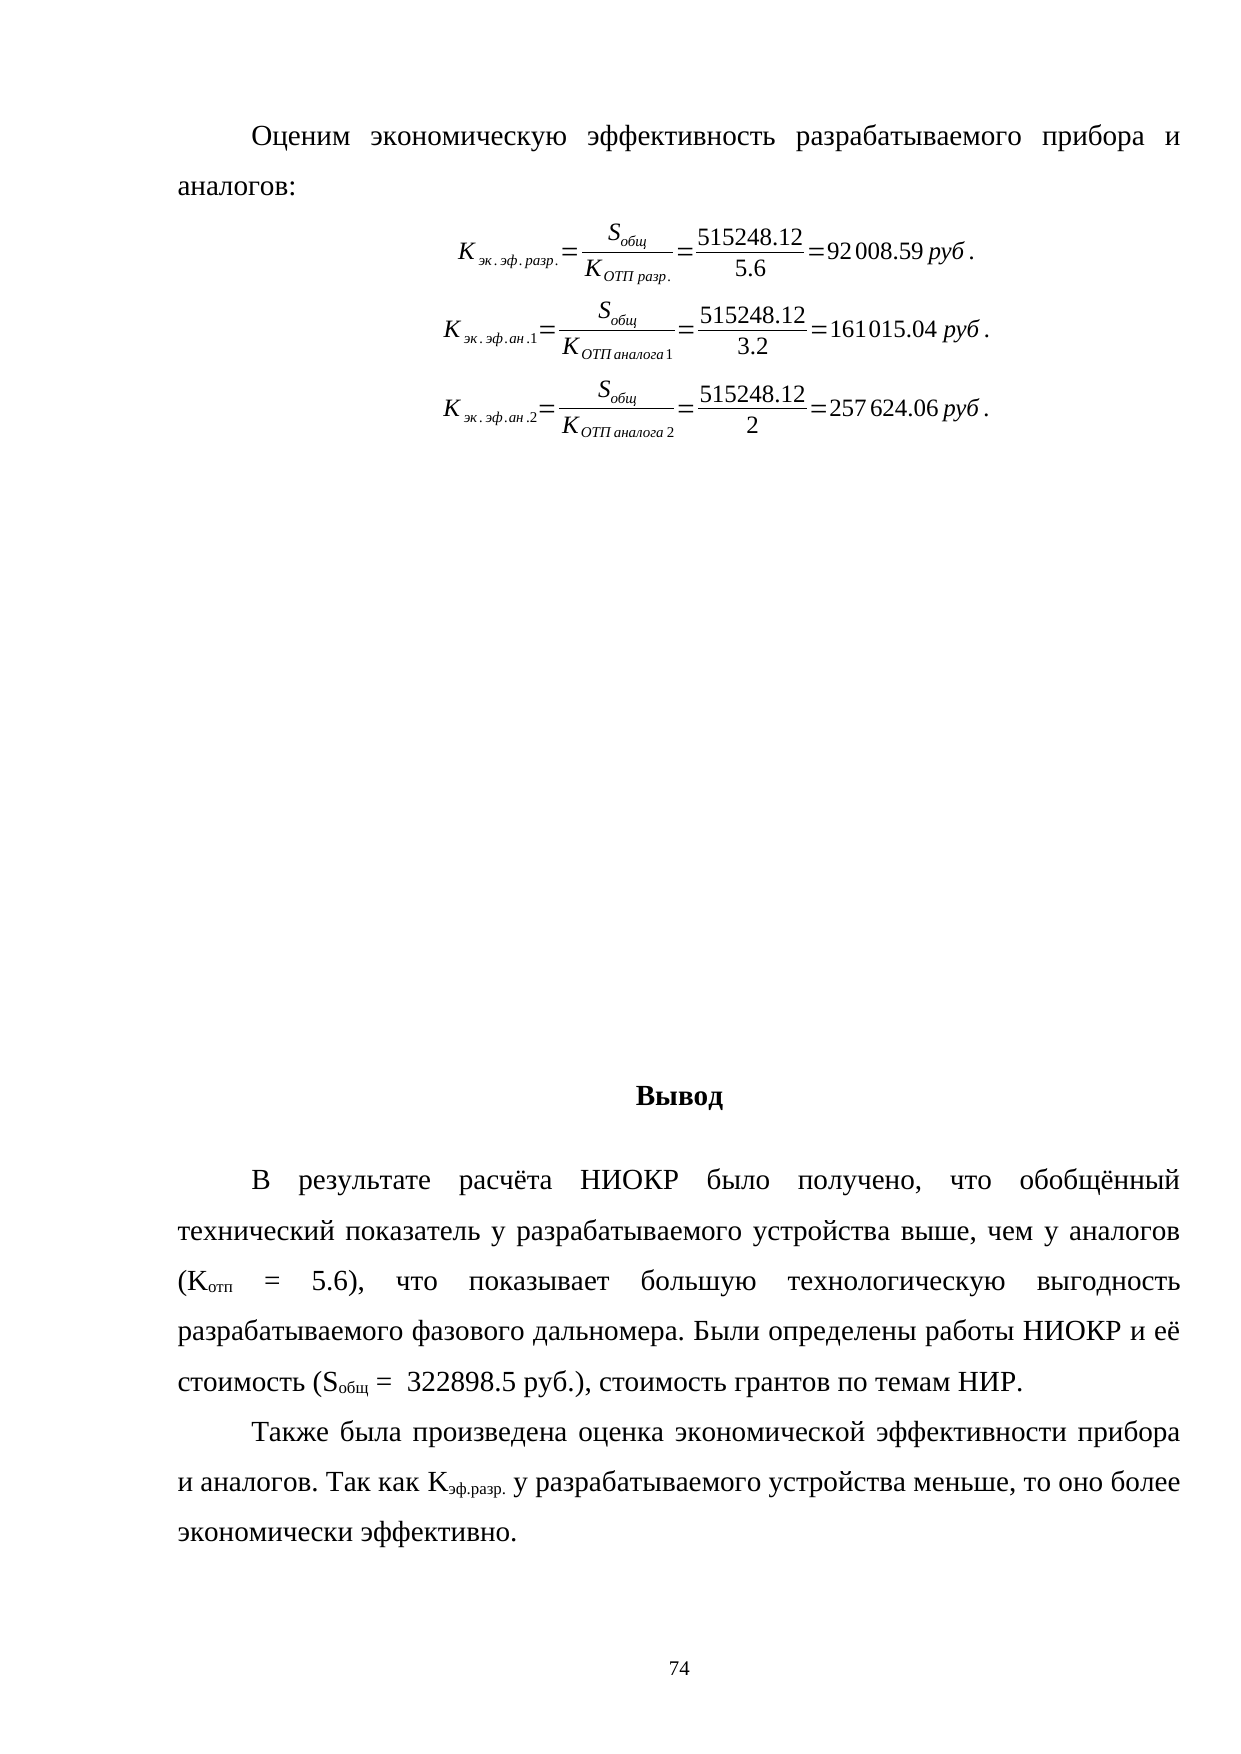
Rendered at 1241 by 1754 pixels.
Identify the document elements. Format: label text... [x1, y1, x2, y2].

text Также была произведена оценка экономической эффективности прибора и аналогов. Так как Kэф.разр. у разрабатываемого устройства меньше, то оно более экономически эффективно. [177, 1414, 1181, 1548]
subtitle Вывод [177, 1078, 1181, 1112]
text Оценим экономическую эффективность разрабатываемого прибора и аналогов: [177, 118, 1181, 202]
text В результате расчёта НИОКР было получено, что обобщённый технический показатель у разрабатываемого устройства выше, чем у аналогов (Kотп = 5.6), что показывает большую технологическую выгодность разрабатываемого фазового дальномера. Были определены работы НИОКР и её стоимость (Sобщ = 322898.5 руб.), стоимость грантов по темам НИР. [177, 1162, 1181, 1397]
